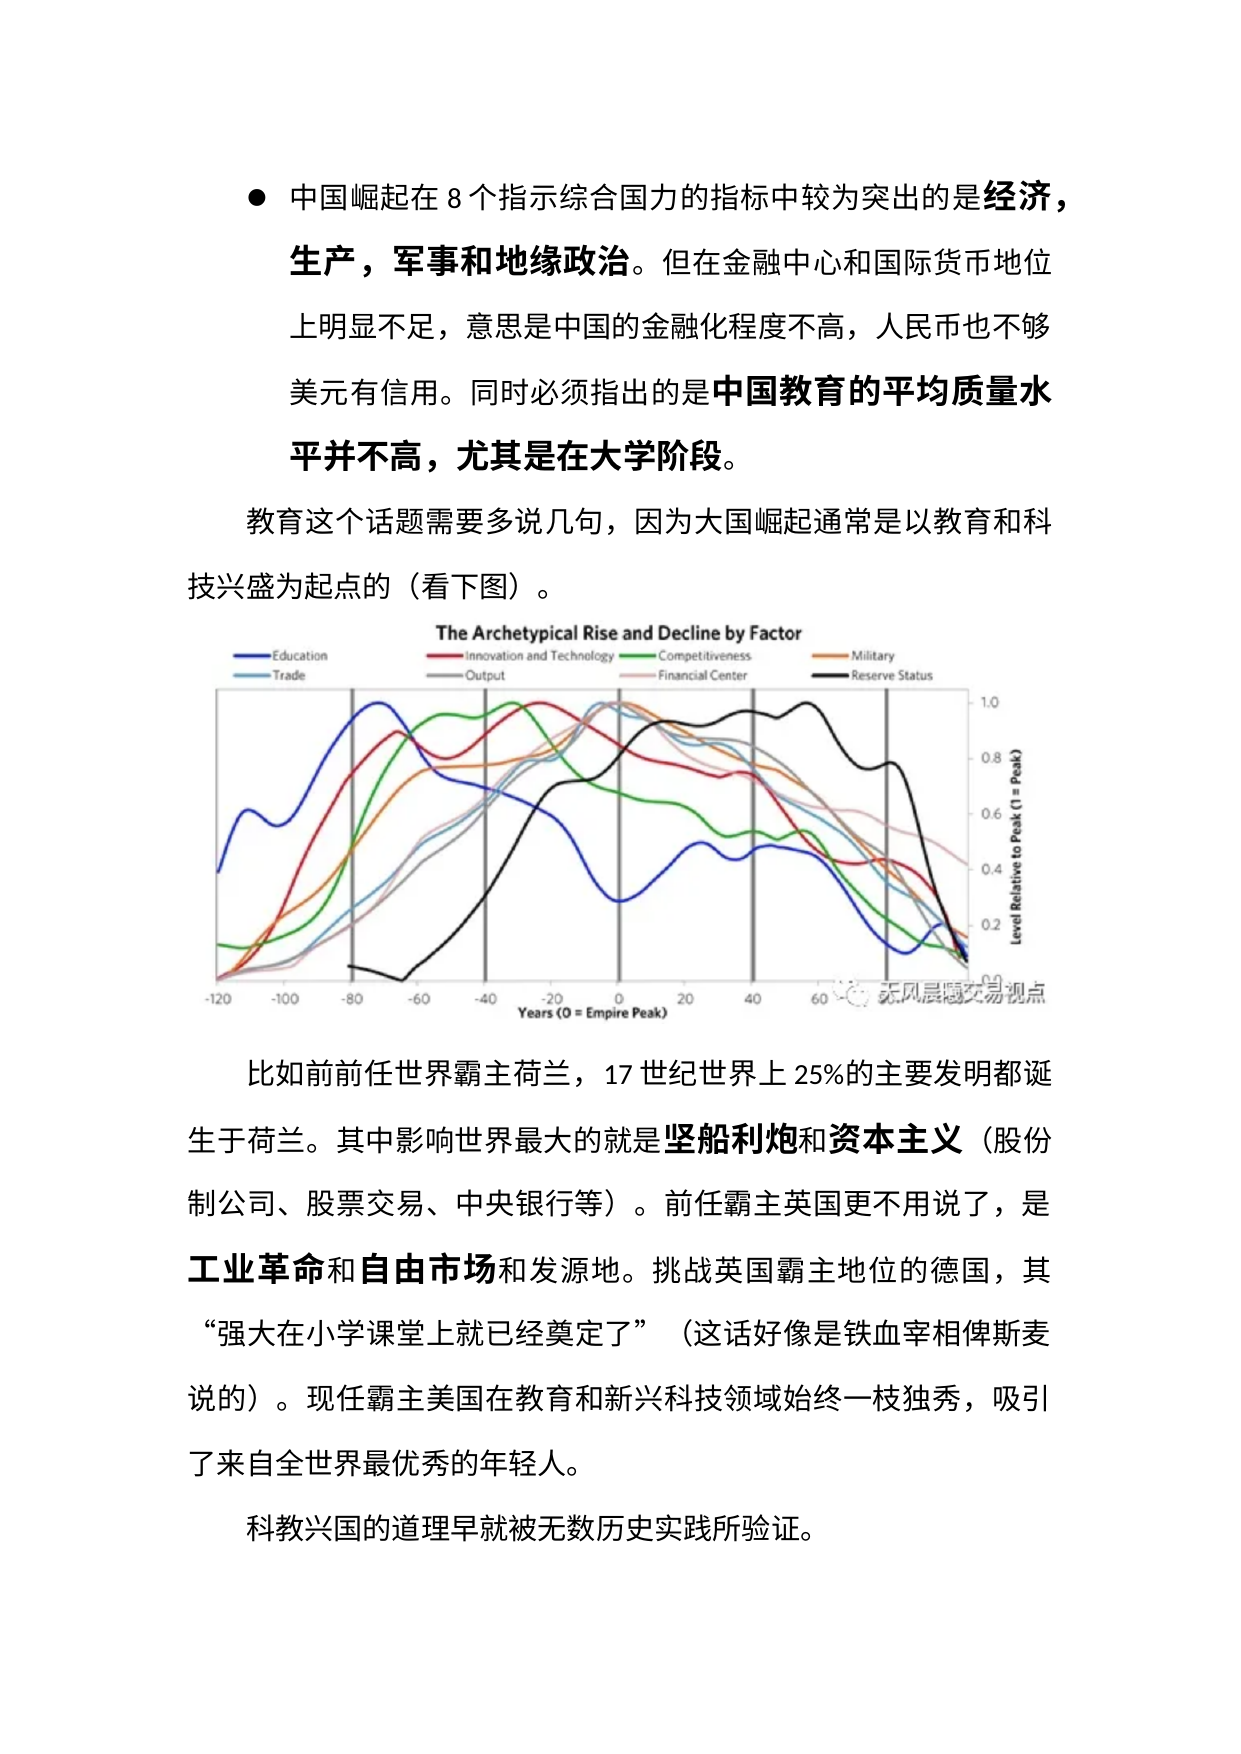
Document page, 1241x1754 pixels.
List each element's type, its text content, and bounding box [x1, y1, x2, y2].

list 中国崛起在8个指示综合国力的指标中较为突出的是经济，生产，军事和地缘政治。但在金融中心和国际货币地位上明显不足，意思是中国的金融化程度不高，人民币也不够美元有信用。同时必须指出的是中国教育的平均质量水平并不高，尤其是在大学阶段。 [246, 162, 1053, 487]
text 科教兴国的道理早就被无数历史实践所验证。 [187, 1494, 1053, 1559]
text 教育这个话题需要多说几句，因为大国崛起通常是以教育和科技兴盛为起点的（看下图）。 [187, 487, 1053, 617]
text 比如前前任世界霸主荷兰，17世纪世界上25%的主要发明都诞生于荷兰。其中影响世界最大的就是坚船利炮和资本主义（股份制公司、股票交易、中央银行等）。前任霸主英国更不用说了，是工业革命和自由市场和发源地。挑战英国霸主地位的德国，其“强大在小学课堂上就已经奠定了”（这话好像是铁血宰相俾斯麦说的）。现任霸主美国在教育和新兴科技领域始终一枝独秀，吸引了来自全世界最优秀的年轻人。 [187, 1039, 1053, 1494]
picture [187, 617, 1053, 1024]
